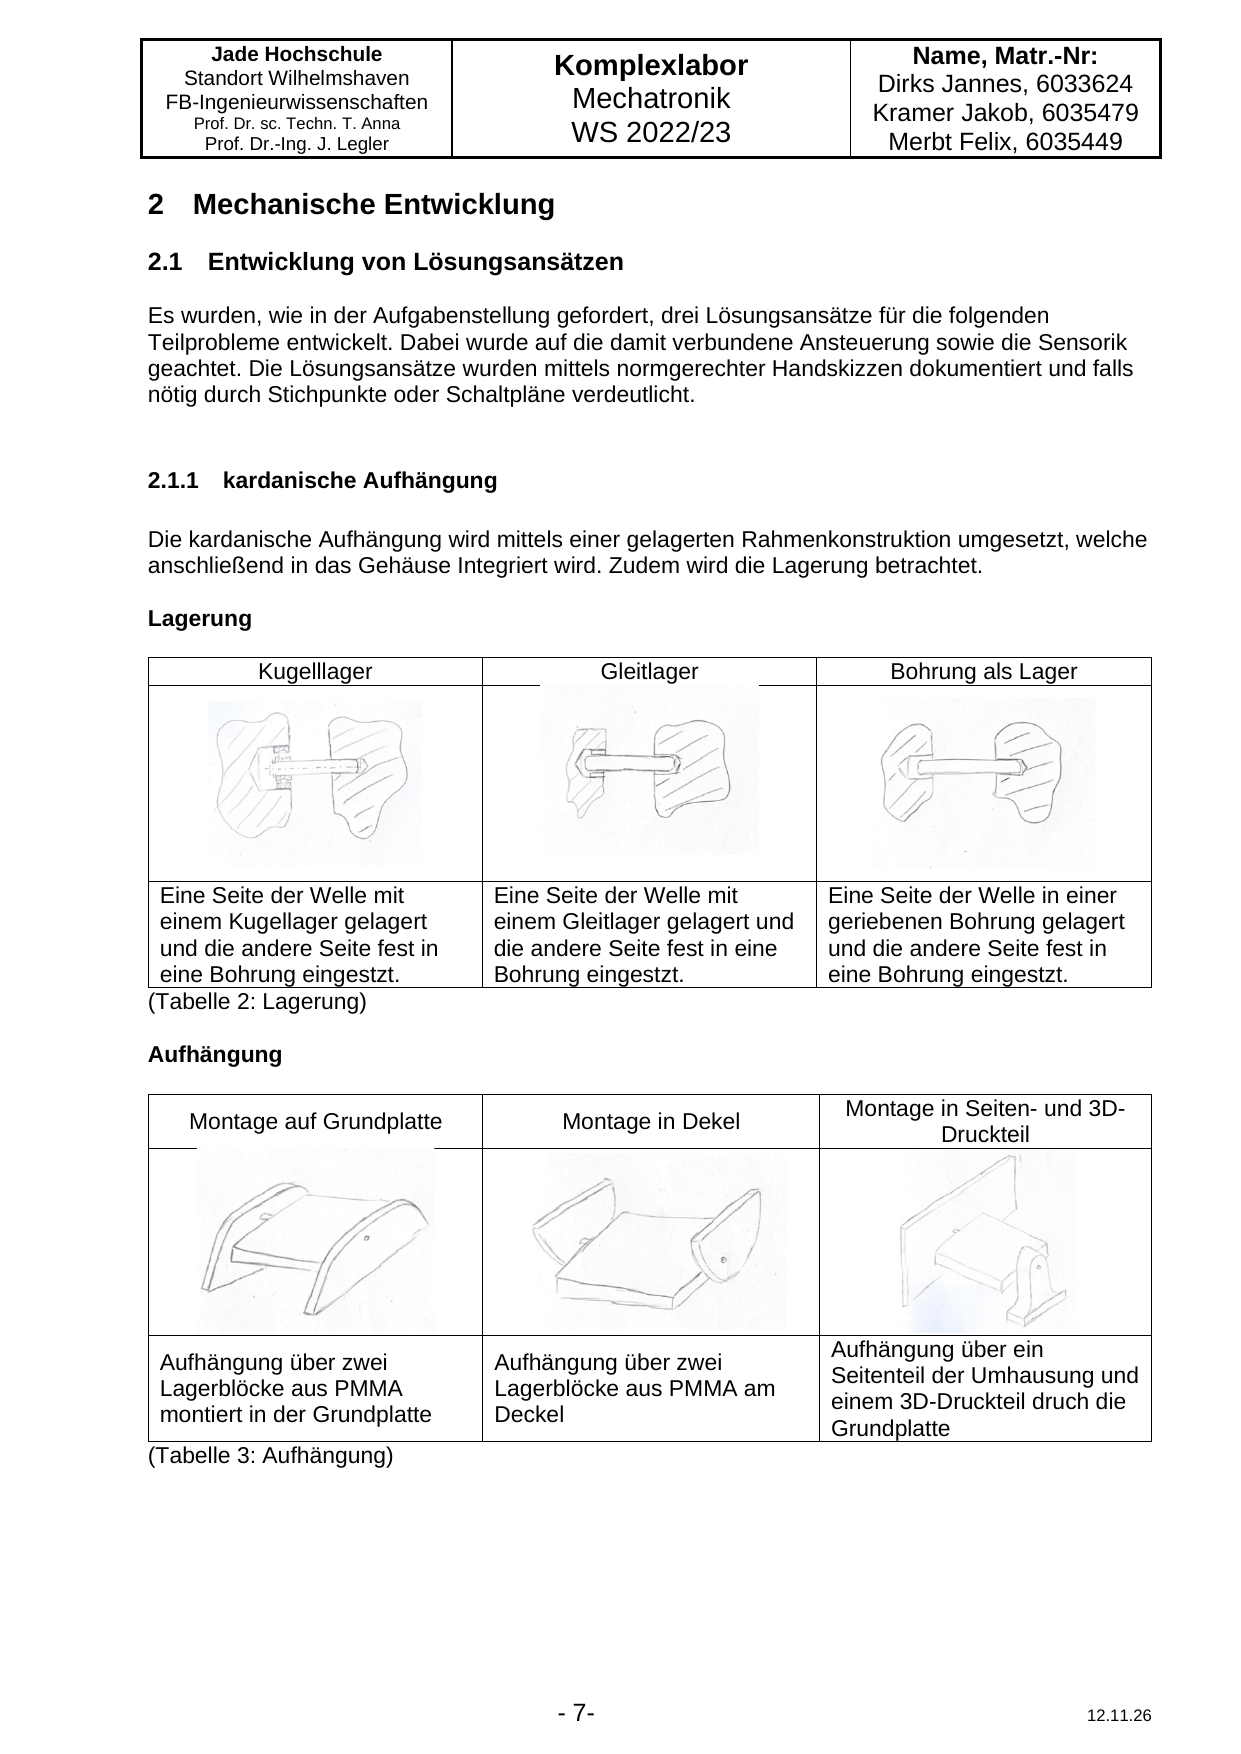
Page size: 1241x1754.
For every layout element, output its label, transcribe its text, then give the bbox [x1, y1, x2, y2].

table_cell [149, 1149, 196, 1334]
picture [540, 685, 759, 855]
table_cell Eine Seite der Welle mit einem Gleitlager gelagert und die andere Seite fest in eine Bohrung eingestzt. [483, 882, 816, 987]
table_cell [149, 686, 482, 881]
subtitle Entwicklung von Lösungsansätzen [148, 247, 1152, 276]
picture [894, 1150, 1077, 1333]
picture [196, 1148, 435, 1335]
subtitle Mechanische Entwicklung [148, 187, 1152, 221]
table_cell Eine Seite der Welle in einer geriebenen Bohrung gelagert und die andere Seite fest in eine Bohrung eingestzt. [817, 882, 1151, 987]
text Lagerung [148, 604, 1152, 631]
table_cell Aufhängung über zwei Lagerblöcke aus PMMA am Deckel [483, 1336, 819, 1441]
text Die kardanische Aufhängung wird mittels einer gelagerten Rahmenkonstruktion umgesetzt, welche anschließend in das Gehäuse Integriert wird. Zudem wird die Lagerung betrachtet. [148, 526, 1152, 578]
table_header Montage in Dekel [483, 1095, 819, 1147]
table_cell [483, 686, 816, 881]
text Aufhängung [148, 1041, 1152, 1067]
table_cell [483, 1149, 819, 1334]
text (Tabelle 3: Aufhängung) [148, 1442, 1152, 1468]
picture [516, 1153, 787, 1330]
table_cell Aufhängung über zwei Lagerblöcke aus PMMA montiert in der Grundplatte [149, 1336, 482, 1441]
table_cell Aufhängung über ein Seitenteil der Umhausung und einem 3D-Druckteil druch die Grundplatte [820, 1336, 1151, 1441]
table_header Montage auf Grundplatte [149, 1095, 482, 1147]
table_cell [820, 1149, 1151, 1334]
table_header Kugelllager [149, 658, 482, 685]
table_cell [435, 1149, 482, 1334]
picture [872, 698, 1096, 869]
table_header Gleitlager [483, 658, 816, 685]
text Es wurden, wie in der Aufgabenstellung gefordert, drei Lösungsansätze für die folgenden Teilprobleme entwickelt. Dabei wurde auf die damit verbundene Ansteuerung sowie die Sensorik geachtet. Die Lösungsansätze wurden mittels normgerechter Handskizzen dokumentiert und falls nötig durch Stichpunkte oder Schaltpläne verdeutlicht. [148, 302, 1152, 408]
table_cell Eine Seite der Welle mit einem Kugellager gelagert und die andere Seite fest in eine Bohrung eingestzt. [149, 882, 482, 987]
picture [208, 701, 423, 866]
table_cell [817, 686, 1151, 881]
table_header Montage in Seiten- und 3D-Druckteil [820, 1095, 1151, 1147]
table_header Bohrung als Lager [817, 658, 1151, 685]
text (Tabelle 2: Lagerung) [148, 988, 1152, 1015]
subtitle kardanische Aufhängung [148, 467, 1152, 493]
